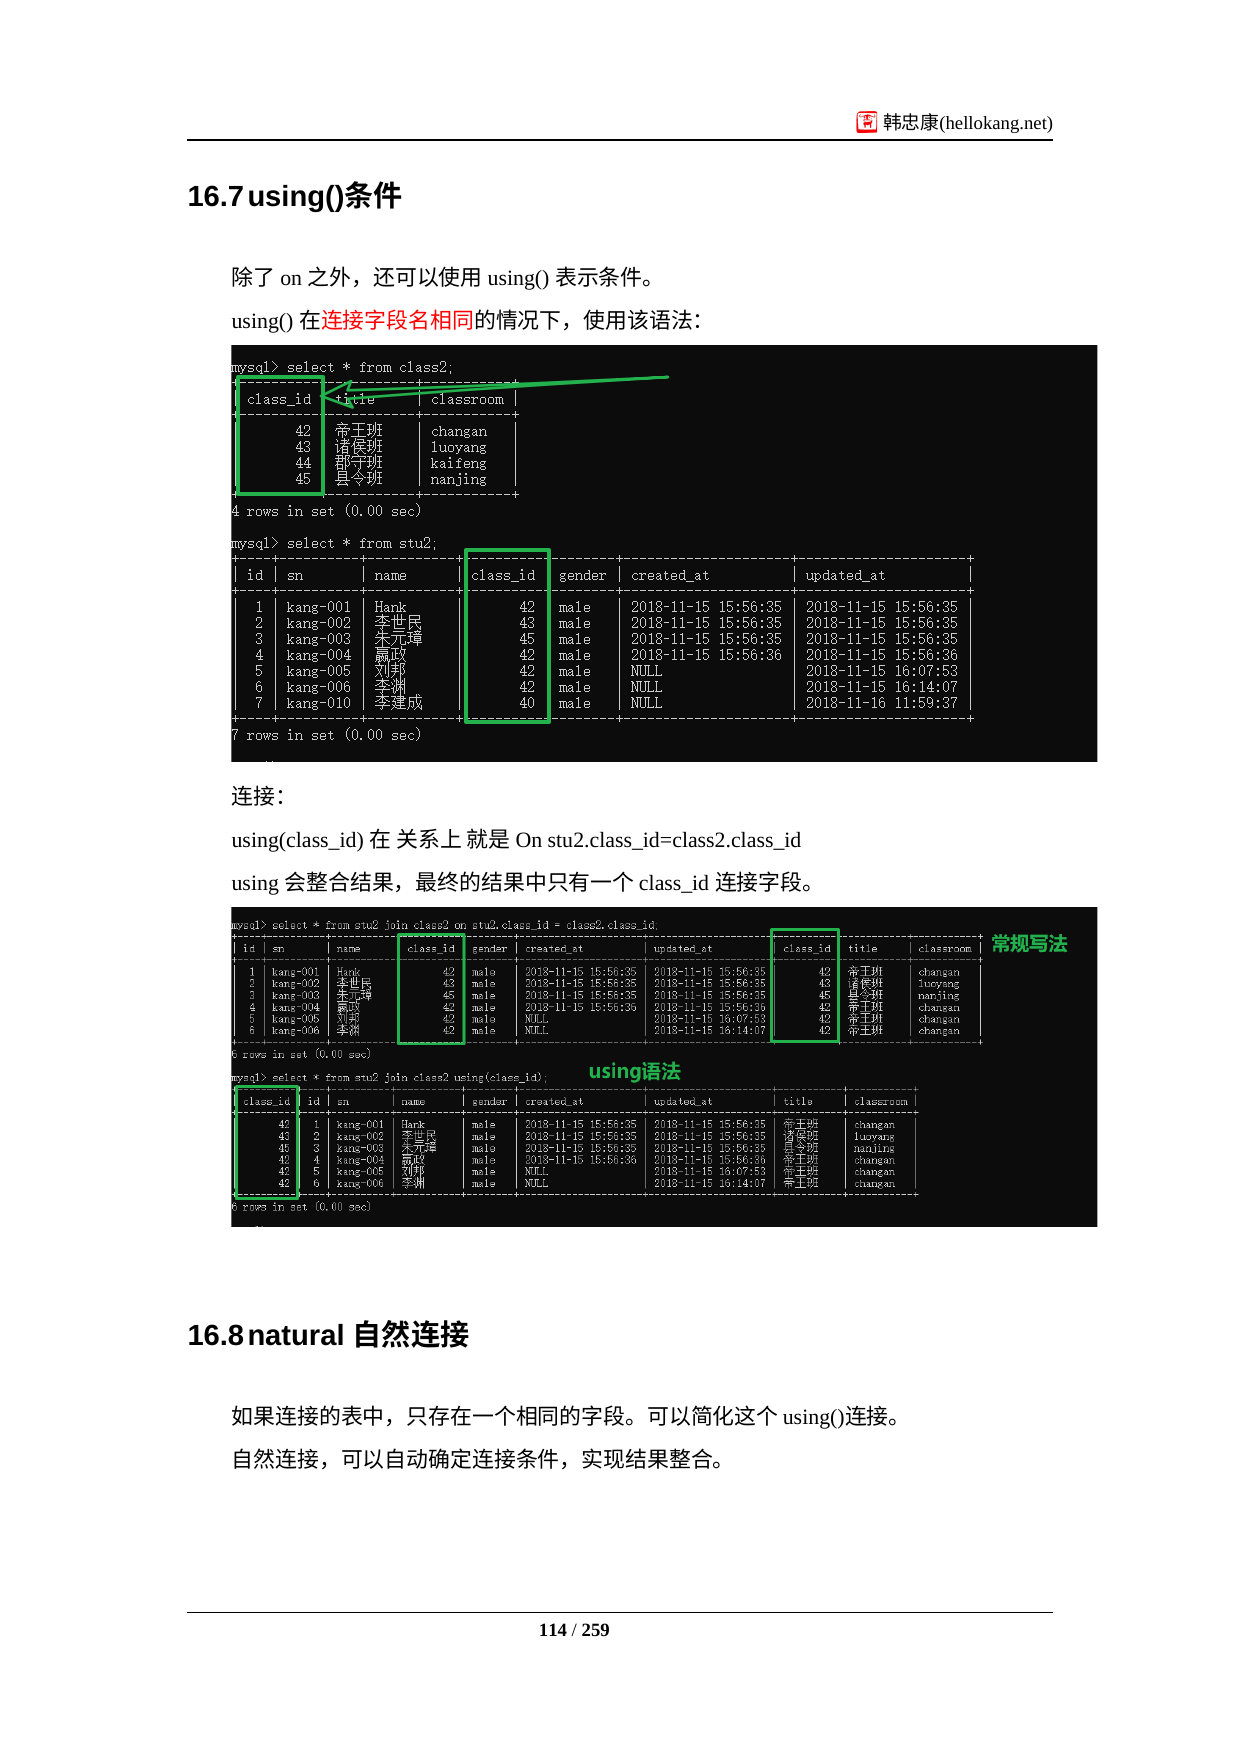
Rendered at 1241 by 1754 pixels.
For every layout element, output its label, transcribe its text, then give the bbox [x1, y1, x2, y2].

subtitle natural 自然连接 [187, 1300, 1053, 1365]
picture [856, 111, 878, 133]
text using() 在连接字段名相同的情况下，使用该语法： [187, 303, 1053, 335]
text 除了 on 之外，还可以使用 using() 表示条件。 [187, 260, 1053, 292]
text 连接： [187, 778, 1053, 811]
text 如果连接的表中，只存在一个相同的字段。可以简化这个using()连接。 [187, 1399, 1053, 1431]
text using(class_id) 在 关系上 就是 On stu2.class_id=class2.class_id [187, 821, 1053, 854]
subtitle using()条件 [187, 161, 1053, 226]
picture [231, 907, 1098, 1227]
text using 会整合结果，最终的结果中只有一个class_id 连接字段。 [187, 864, 1053, 897]
text 自然连接，可以自动确定连接条件，实现结果整合。 [187, 1442, 1053, 1474]
picture [231, 345, 1098, 762]
